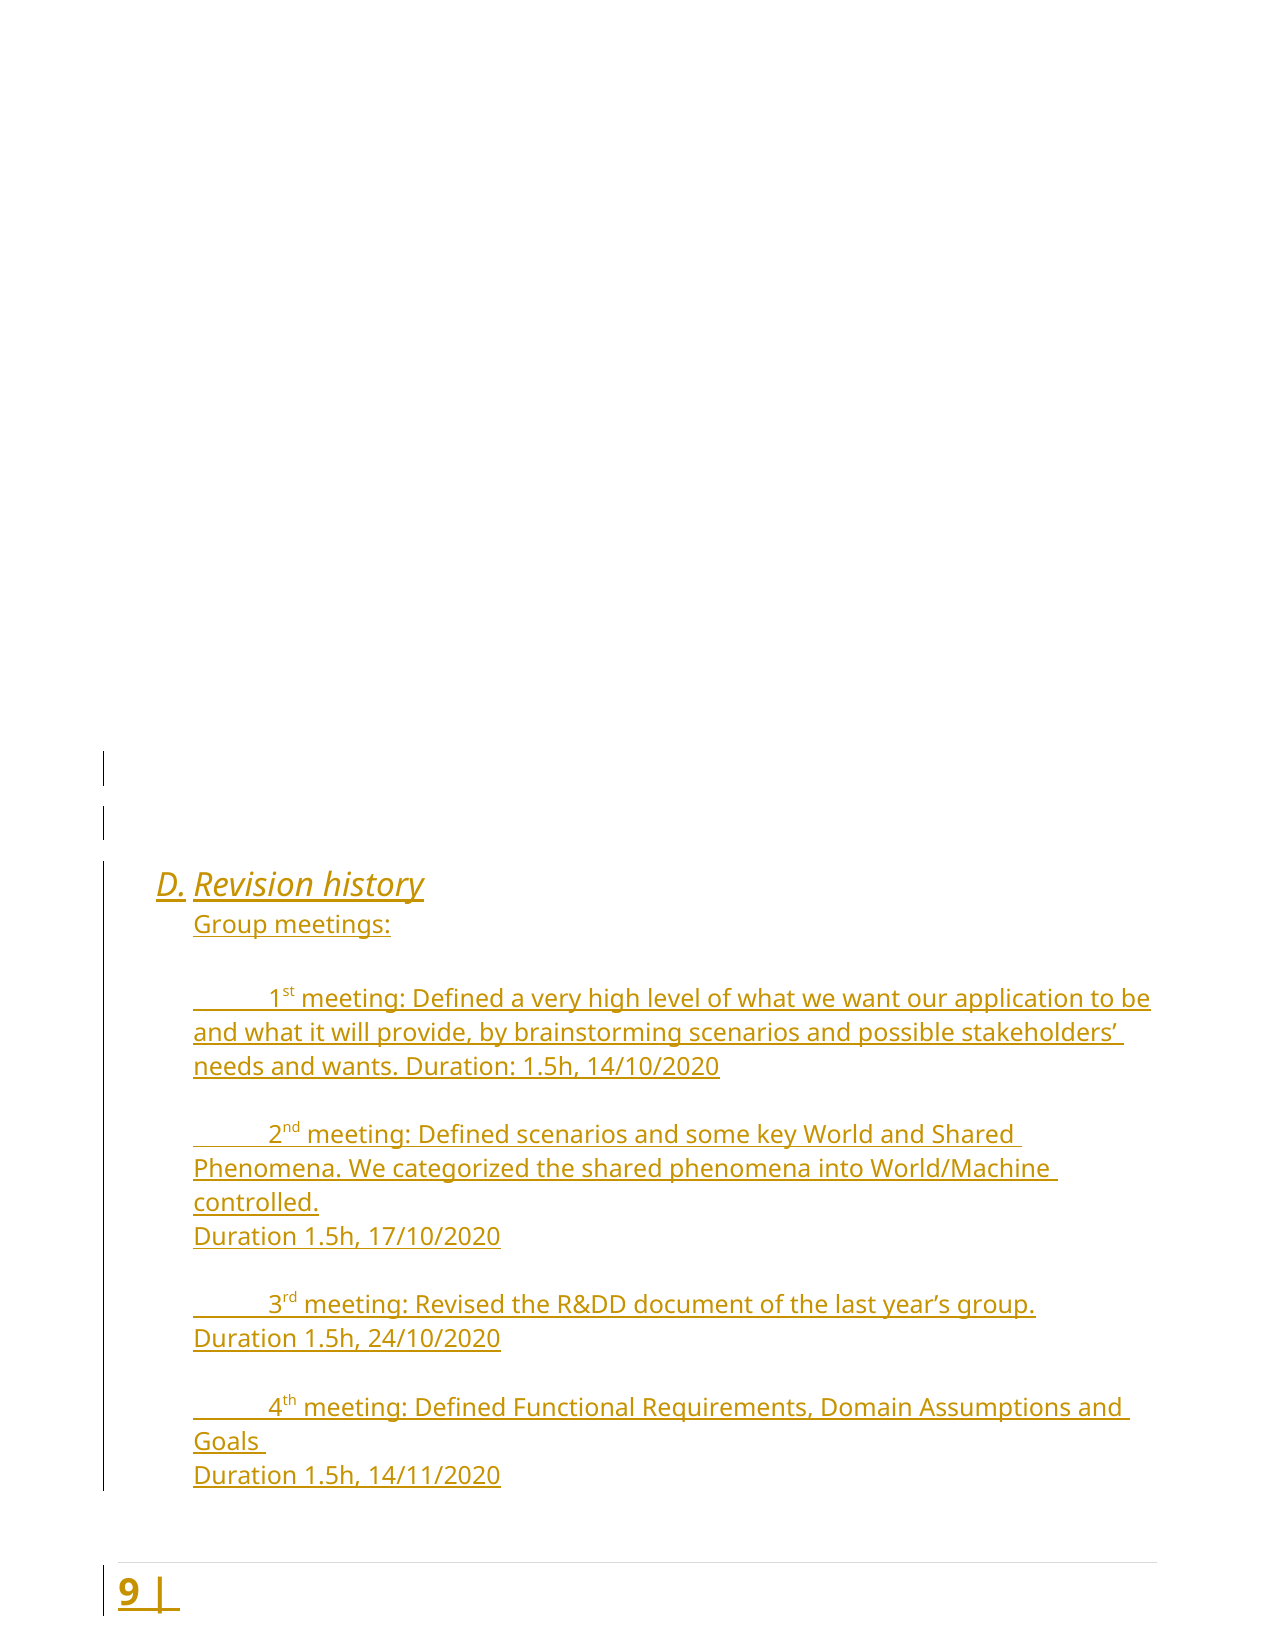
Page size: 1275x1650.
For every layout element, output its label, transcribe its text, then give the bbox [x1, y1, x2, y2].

list Duration 1.5h, 24/10/2020 [193, 1321, 1157, 1355]
list 3rd meeting: Revised the R&DD document of the last year’s group. [193, 1253, 1157, 1321]
list Group meetings: [193, 907, 1157, 941]
list 4th meeting: Defined Functional Requirements, Domain Assumptions and Goals [193, 1355, 1157, 1457]
list 2nd meeting: Defined scenarios and some key World and Shared Phenomena. We categorized the shared phenomena into World/Machine controlled. [193, 1083, 1157, 1219]
list Duration 1.5h, 17/10/2020 [193, 1219, 1157, 1253]
list Duration 1.5h, 14/11/2020 [193, 1457, 1157, 1491]
list 1st meeting: Defined a very high level of what we want our application to be and what it will provide, by brainstorming scenarios and possible stakeholders’ needs and wants. Duration: 1.5h, 14/10/2020 [193, 941, 1157, 1083]
list Revision history [156, 861, 1157, 907]
